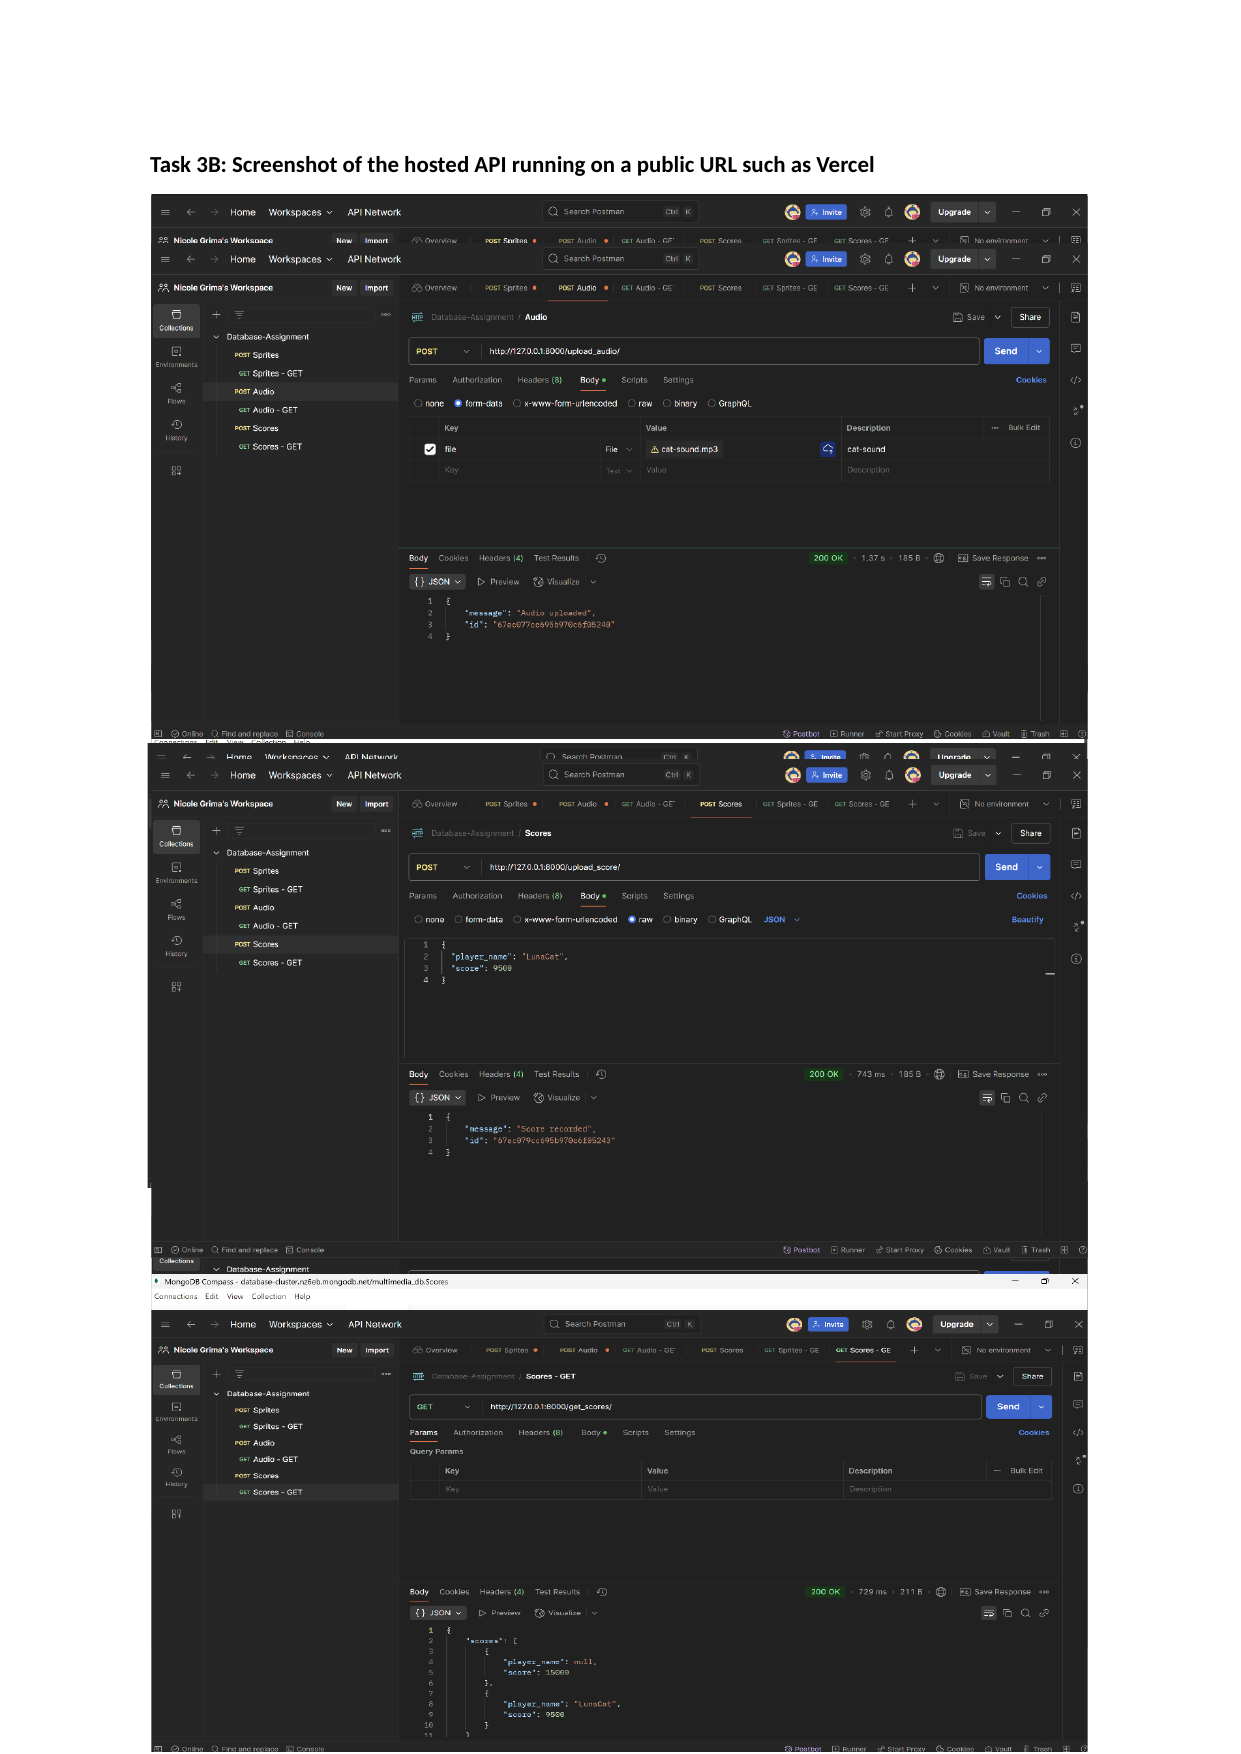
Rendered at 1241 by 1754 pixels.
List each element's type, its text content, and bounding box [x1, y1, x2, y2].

text Task 3B: Screenshot of the hosted API running on a public URL such as Vercel [150, 150, 1090, 178]
picture [146, 194, 1087, 1753]
